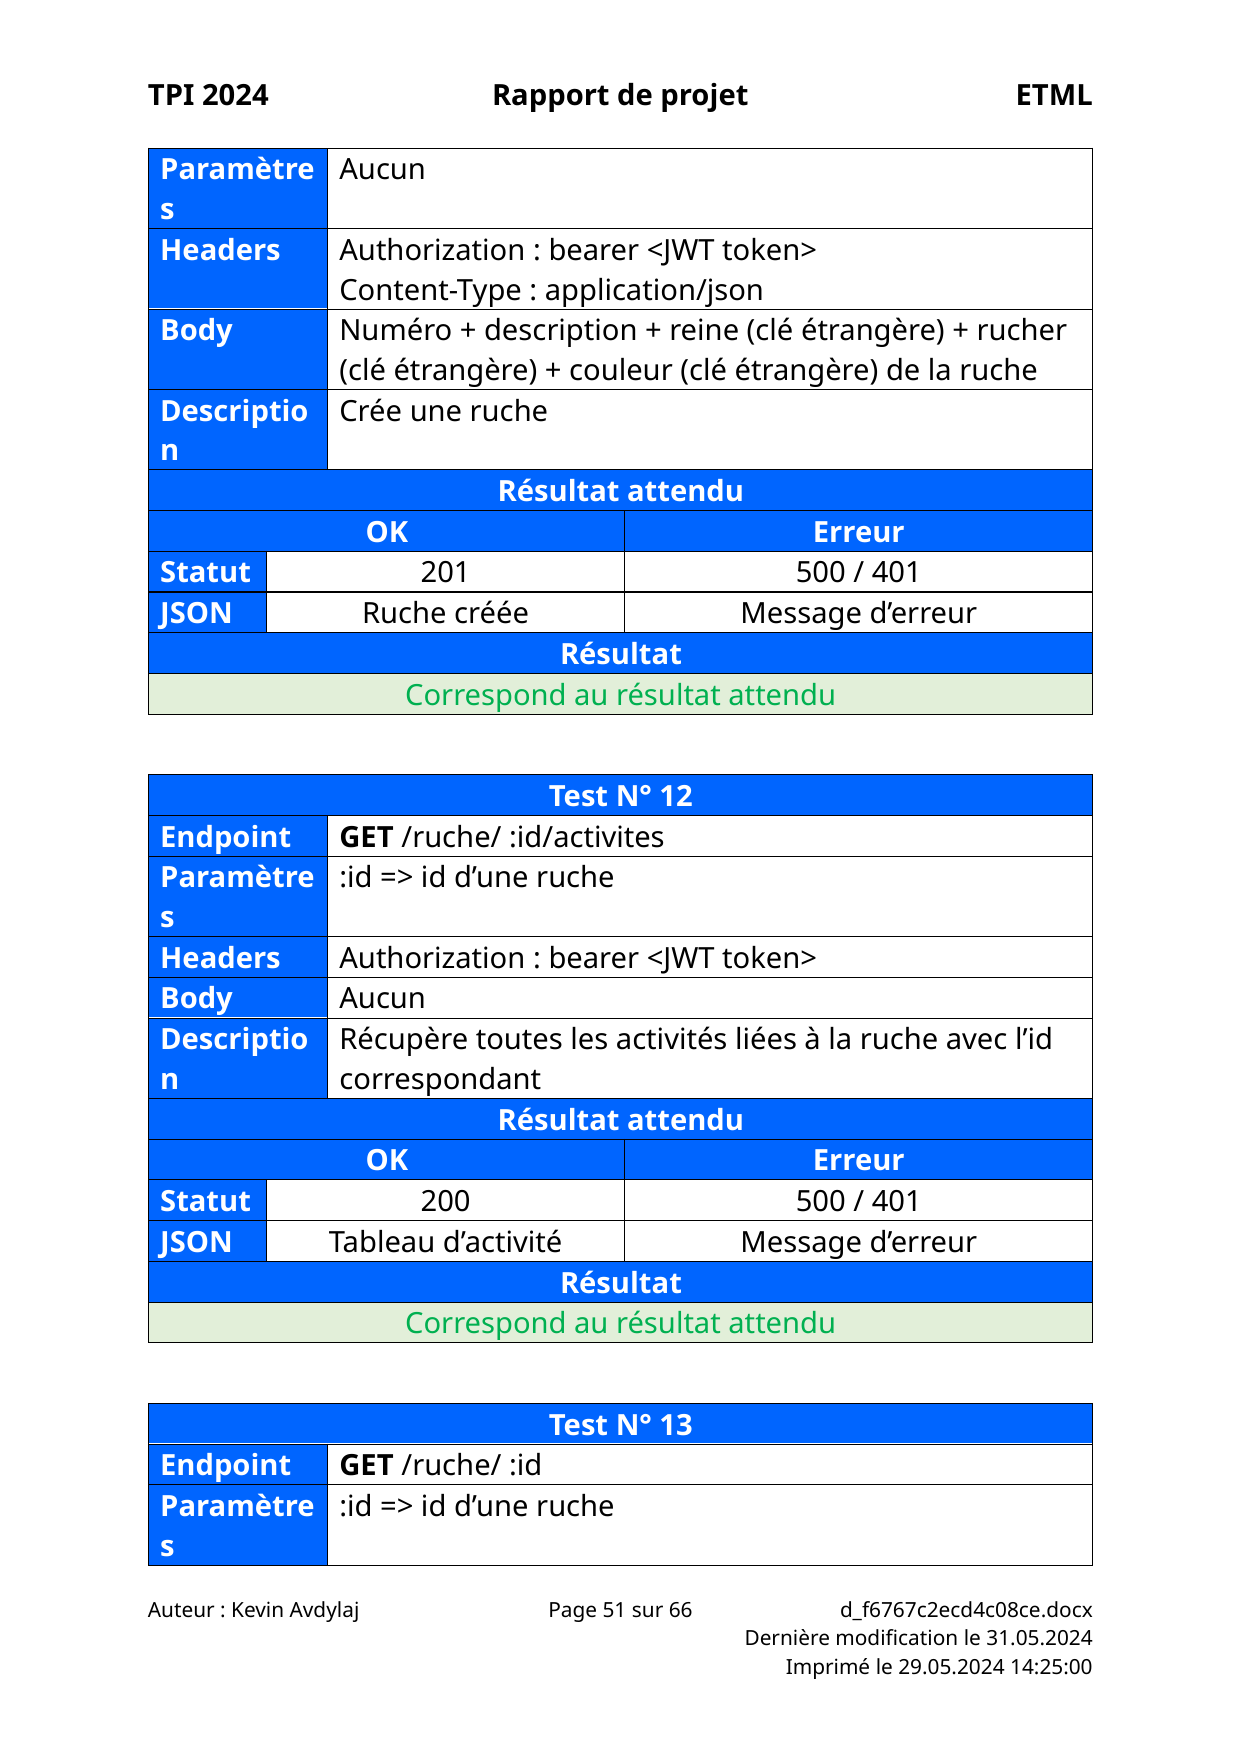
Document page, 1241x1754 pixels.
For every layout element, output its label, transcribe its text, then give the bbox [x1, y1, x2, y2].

table_cell Aucun [328, 978, 1092, 1017]
table_cell 201 [267, 552, 624, 591]
table_cell Headers [149, 937, 327, 977]
table_cell Erreur [625, 1140, 1092, 1179]
table_cell OK [149, 1140, 624, 1179]
table_cell Ruche créée [267, 593, 624, 632]
table_cell Résultat [149, 1262, 1092, 1302]
table_cell Headers [149, 229, 327, 308]
table_cell OK [149, 511, 624, 551]
table_cell Correspond au résultat attendu [149, 674, 1092, 714]
table_cell Paramètres [149, 149, 327, 228]
table_cell Récupère toutes les activités liées à la ruche avec l’id correspondant [328, 1019, 1092, 1098]
table_cell Authorization : bearer <JWT token> Content-Type : application/json [328, 229, 1092, 308]
table_cell Erreur [625, 511, 1092, 551]
table_cell Authorization : bearer <JWT token> [328, 937, 1092, 977]
table_cell JSON [149, 1221, 266, 1261]
table_cell Endpoint [149, 1445, 327, 1484]
table_cell Statut [149, 552, 266, 591]
table_cell Endpoint [149, 816, 327, 856]
table_cell Correspond au résultat attendu [149, 1303, 1092, 1342]
table_cell Body [149, 978, 327, 1017]
table_cell Description [149, 390, 327, 469]
table_cell GET /ruche/ :id [328, 1445, 1092, 1484]
table_cell Message d’erreur [625, 593, 1092, 632]
table_cell Tableau d’activité [267, 1221, 624, 1261]
table_cell Paramètres [149, 1485, 327, 1565]
table_cell 500 / 401 [625, 1180, 1092, 1220]
table_cell Résultat [149, 633, 1092, 673]
table_cell Message d’erreur [625, 1221, 1092, 1261]
table_cell Aucun [328, 149, 1092, 228]
table_header Test N° 12 [149, 775, 1092, 815]
table_cell Description [149, 1019, 327, 1098]
table_cell Résultat attendu [149, 470, 1092, 510]
table_cell 500 / 401 [625, 552, 1092, 591]
table_cell Numéro + description + reine (clé étrangère) + rucher (clé étrangère) + couleur (clé étrangère) de la ruche [328, 310, 1092, 389]
table_cell Crée une ruche [328, 390, 1092, 469]
table_cell Paramètres [149, 857, 327, 936]
table_cell JSON [149, 593, 266, 632]
table_cell Résultat attendu [149, 1099, 1092, 1139]
table_cell 200 [267, 1180, 624, 1220]
table_cell :id => id d’une ruche [328, 857, 1092, 936]
table_header Test N° 13 [149, 1404, 1092, 1443]
table_cell GET /ruche/ :id/activites [328, 816, 1092, 856]
table_cell Statut [149, 1180, 266, 1220]
table_cell Body [149, 310, 327, 389]
table_cell :id => id d’une ruche [328, 1485, 1092, 1565]
